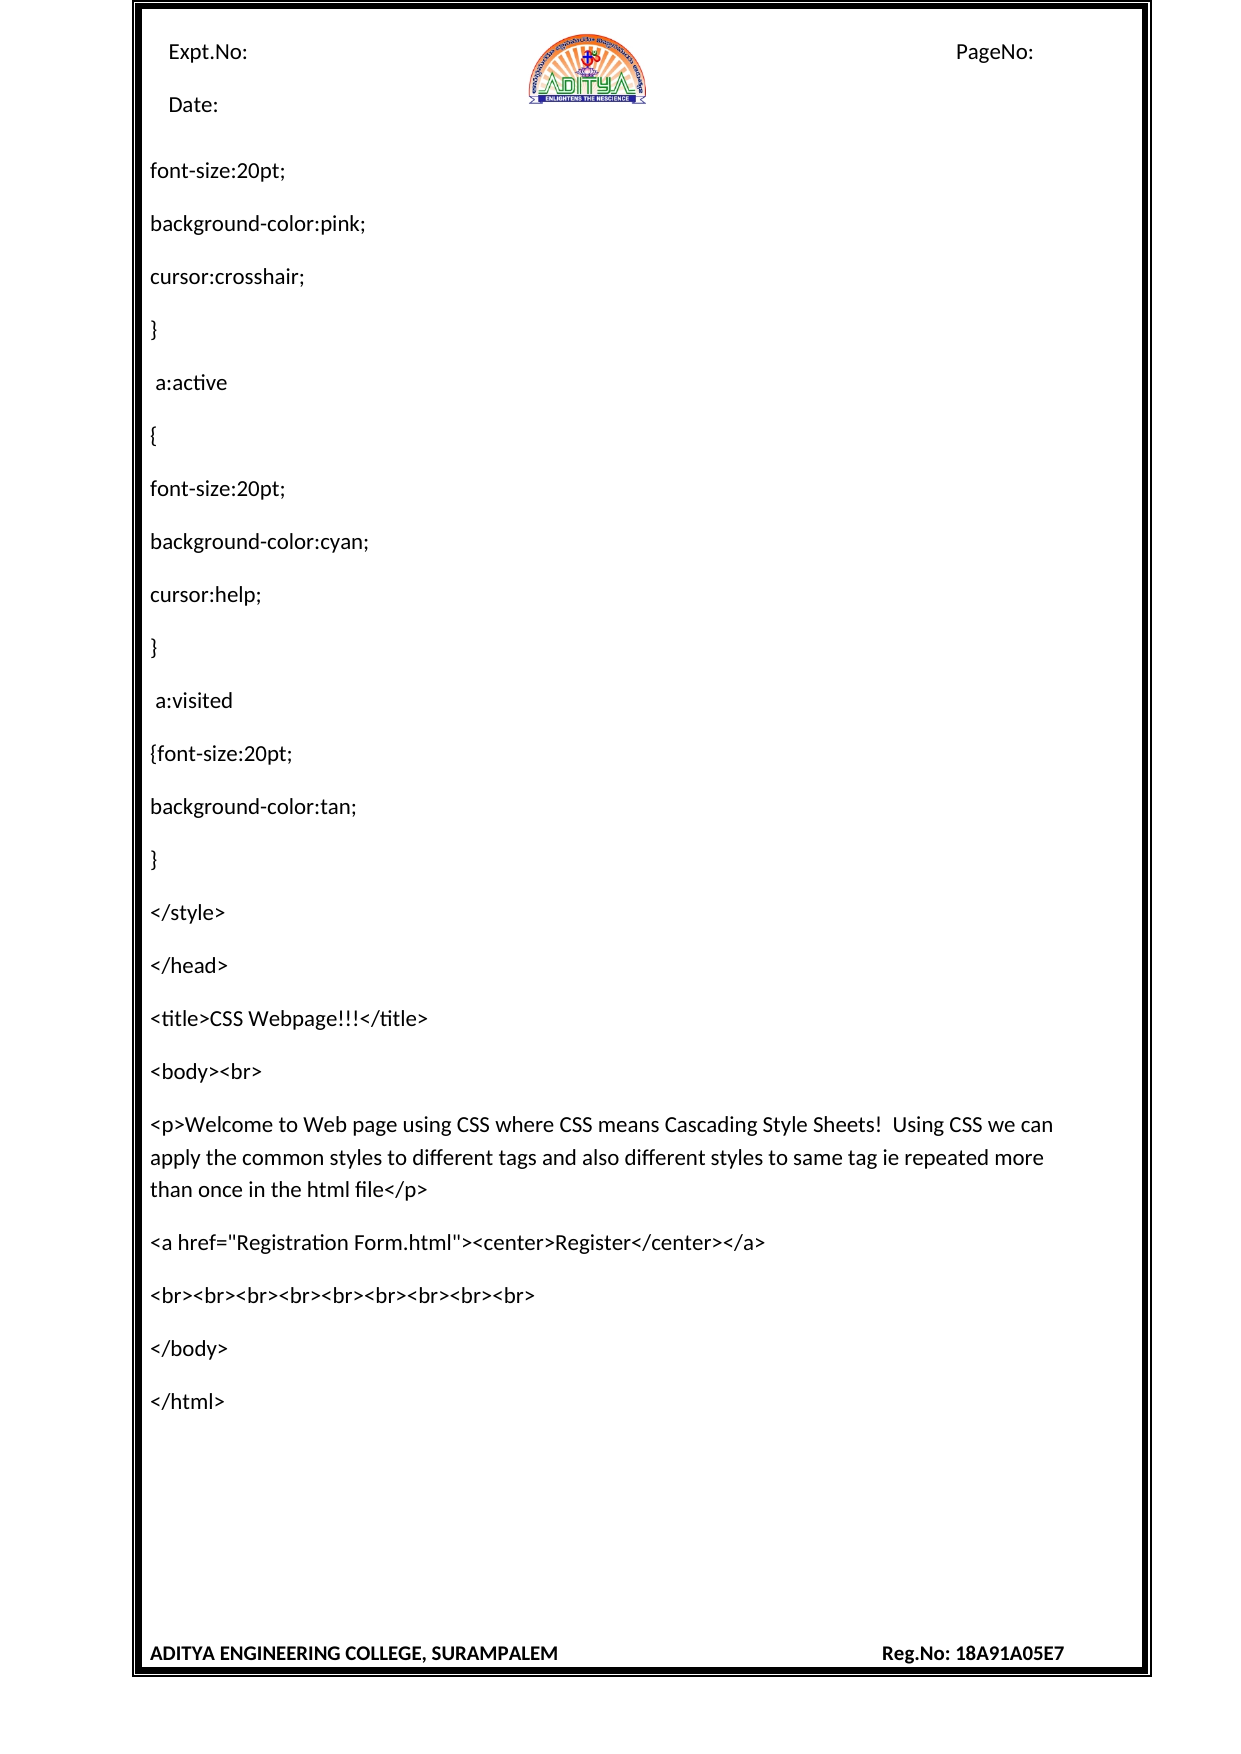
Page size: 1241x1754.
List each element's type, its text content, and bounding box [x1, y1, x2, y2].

text { [150, 421, 1090, 449]
text </body> [150, 1334, 1090, 1362]
text } [150, 845, 1090, 873]
text cursor:help; [150, 580, 1090, 608]
text a:visited [150, 686, 1090, 714]
text <p>Welcome to Web page using CSS where CSS means Cascading Style Sheets! Using CSS we can apply the common styles to different tags and also different styles to same tag ie repeated more than once in the html file</p> [150, 1111, 1090, 1203]
picture [527, 9, 647, 129]
text <br><br><br><br><br><br><br><br><br> [150, 1281, 1090, 1309]
text {font-size:20pt; [150, 739, 1090, 767]
text a:active [150, 368, 1090, 396]
text </html> [150, 1387, 1090, 1415]
text cursor:crosshair; [150, 262, 1090, 290]
text </style> [150, 898, 1090, 926]
text font-size:20pt; [150, 156, 1090, 184]
text } [150, 633, 1090, 661]
text <a href="Registration Form.html"><center>Register</center></a> [150, 1228, 1090, 1256]
text } [150, 315, 1090, 343]
text background-color:cyan; [150, 527, 1090, 555]
text font-size:20pt; [150, 474, 1090, 502]
text background-color:pink; [150, 209, 1090, 237]
text </head> [150, 951, 1090, 979]
text <body><br> [150, 1057, 1090, 1086]
text <title>CSS Webpage!!!</title> [150, 1004, 1090, 1032]
text background-color:tan; [150, 792, 1090, 820]
